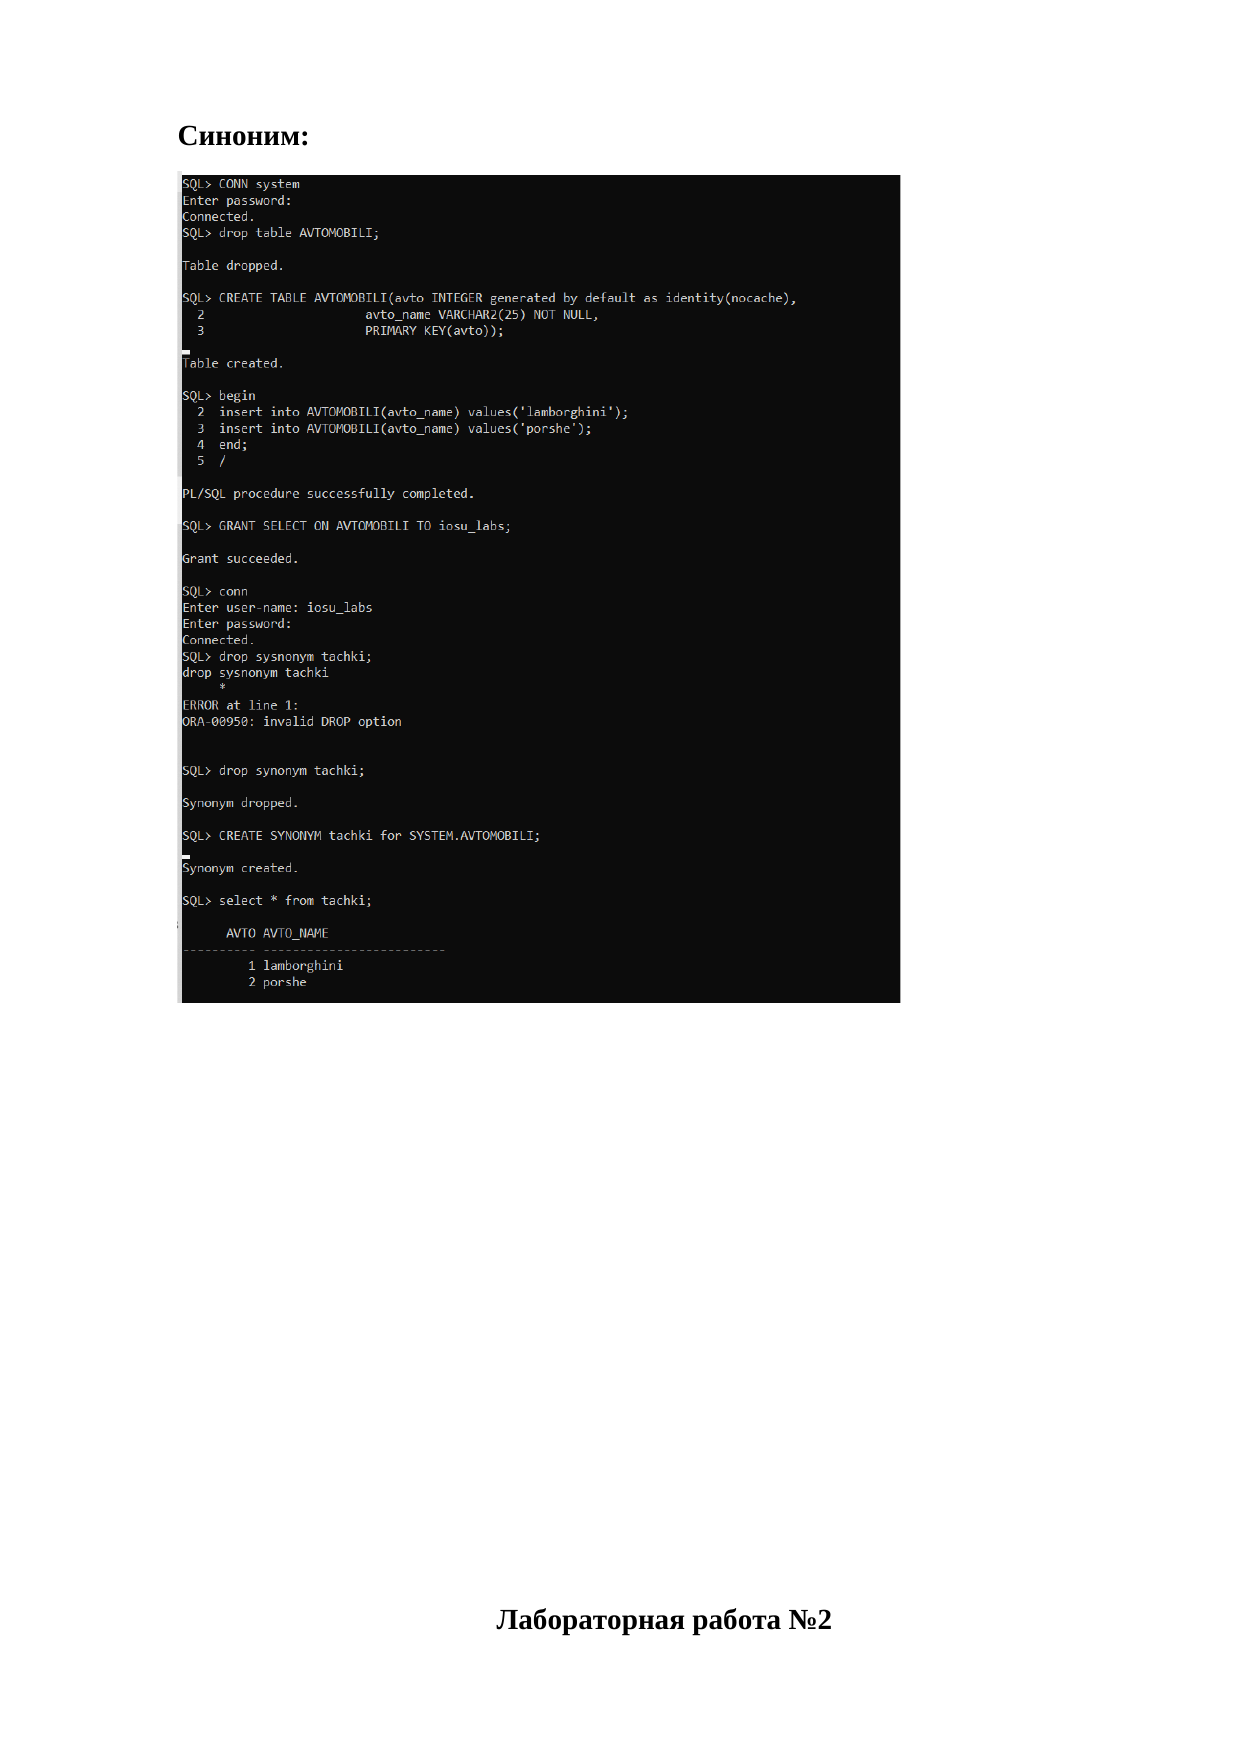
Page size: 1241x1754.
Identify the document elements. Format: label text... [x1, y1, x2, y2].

text Синоним: [177, 118, 1152, 152]
text Лабораторная работа №2 [177, 1602, 1152, 1636]
picture [177, 171, 901, 1003]
